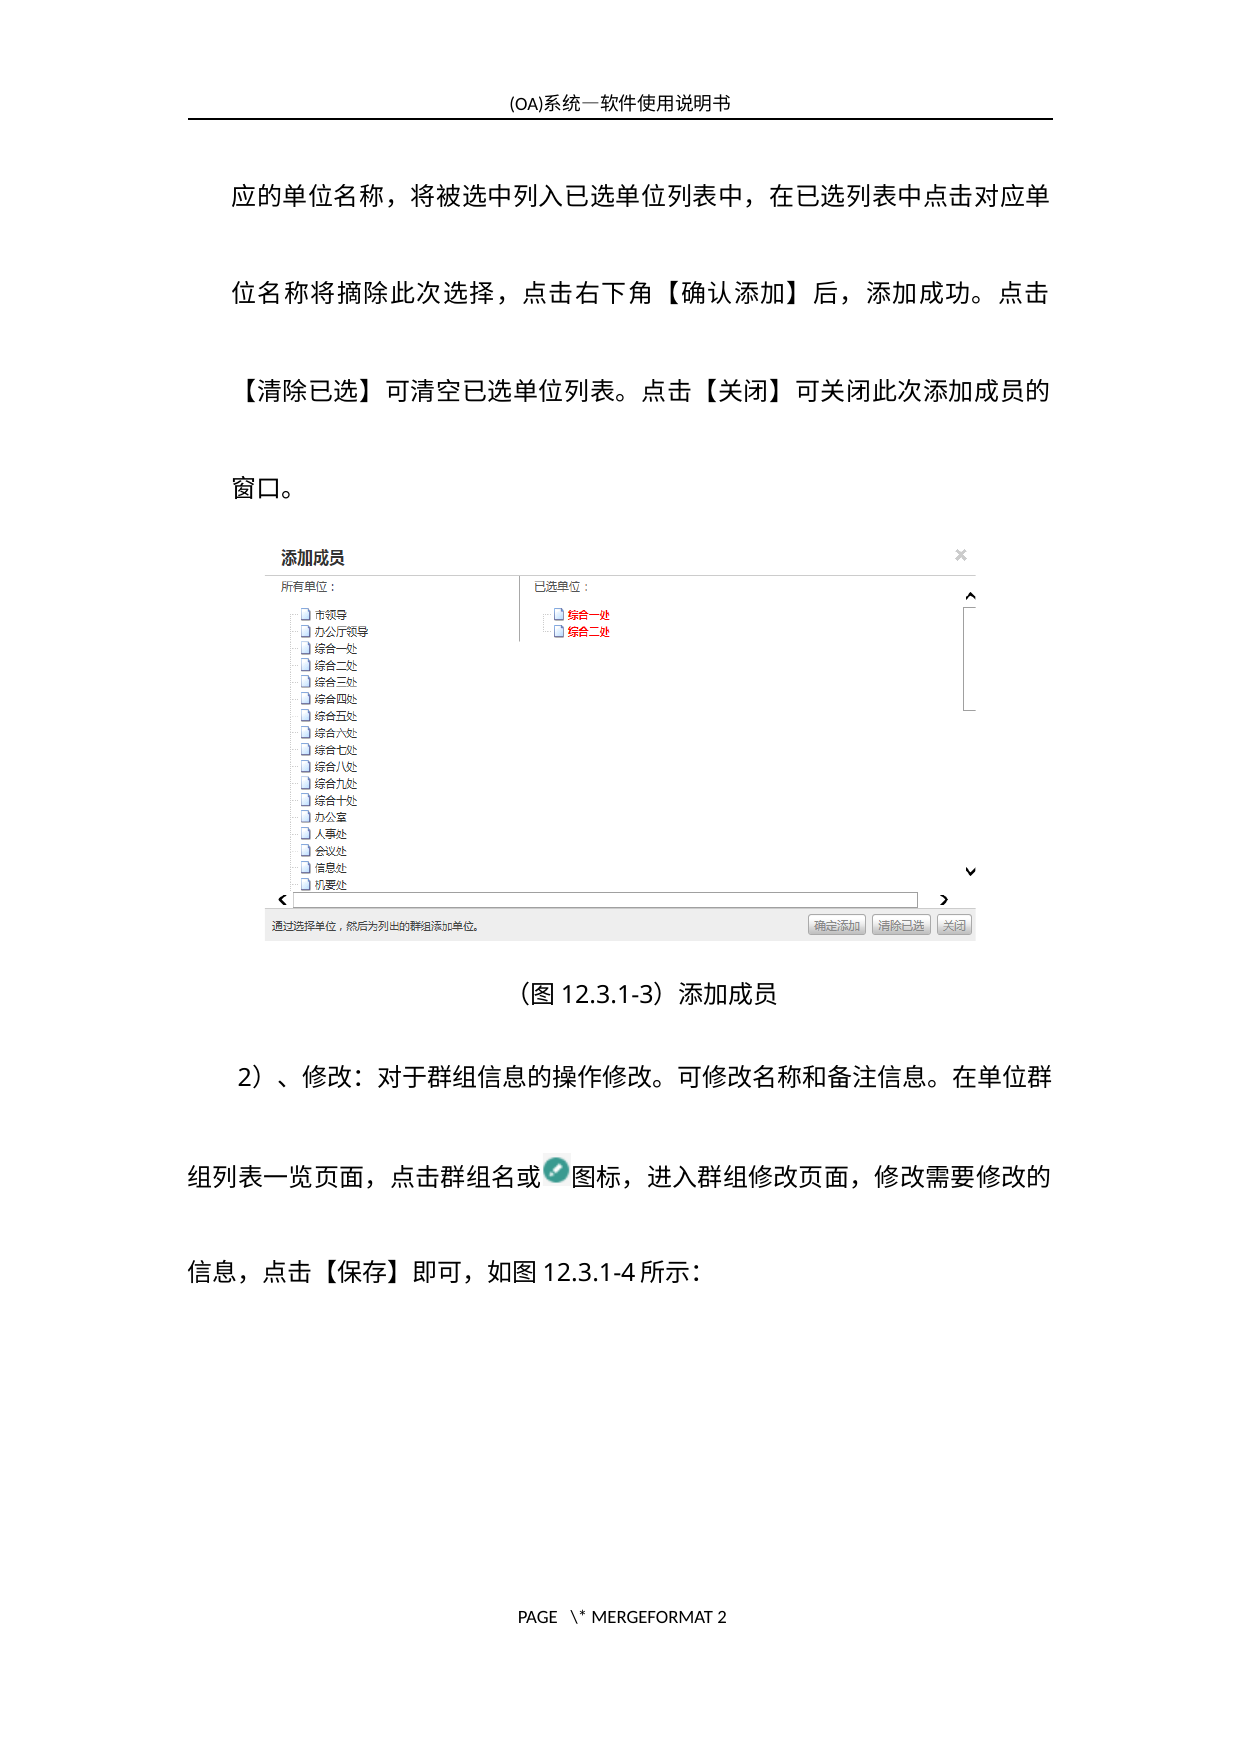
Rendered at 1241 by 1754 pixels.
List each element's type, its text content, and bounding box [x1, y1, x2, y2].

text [231, 162, 1053, 519]
text 2）、修改：对于群组信息的操作修改。可修改名称和备注信息。在单位群组列表一览页面，点击群组名或图标，进入群组修改页面，修改需要修改的信息，点击【保存】即可，如图12.3.1-4所示： [187, 1043, 1053, 1303]
text （图12.3.1-3）添加成员 [231, 960, 1053, 1025]
picture [542, 1153, 571, 1186]
picture [264, 537, 976, 941]
